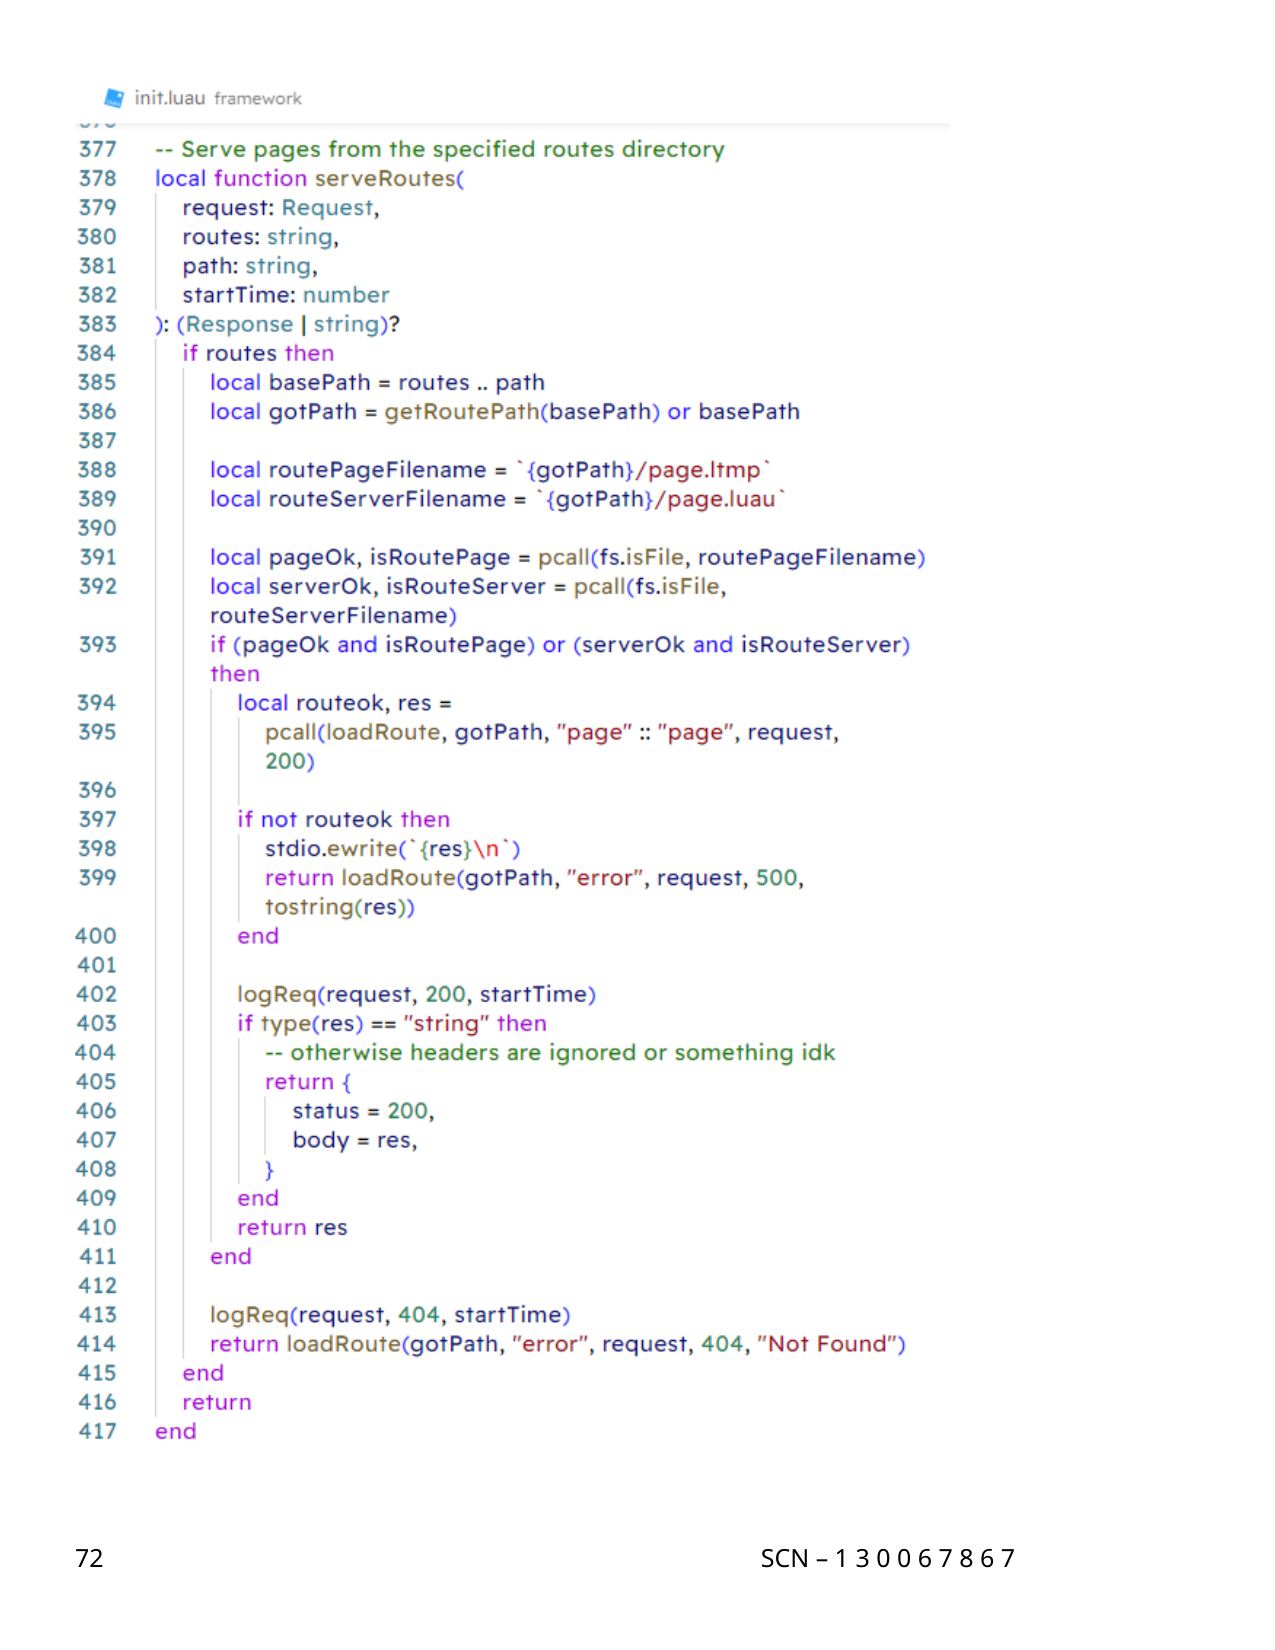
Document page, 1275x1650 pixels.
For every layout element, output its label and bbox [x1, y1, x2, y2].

picture [75, 75, 951, 1442]
